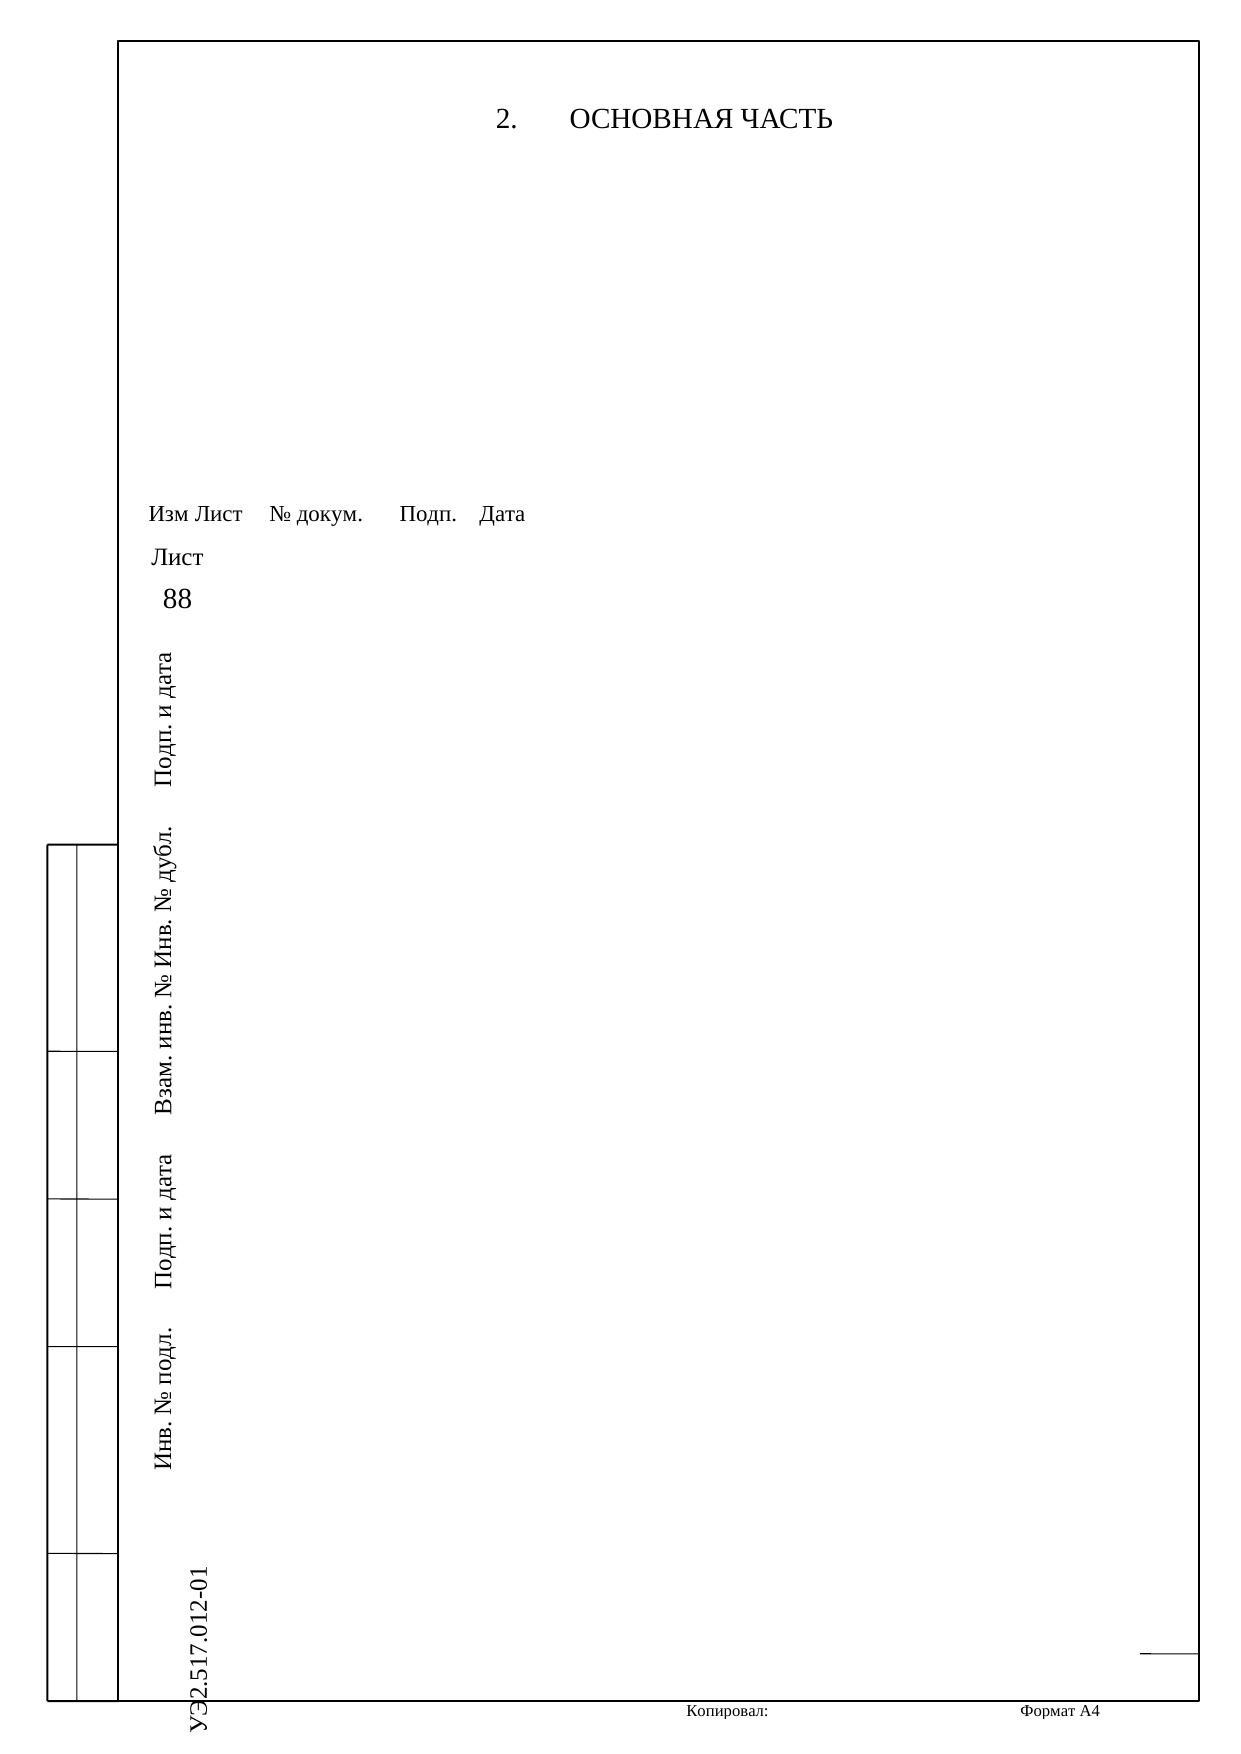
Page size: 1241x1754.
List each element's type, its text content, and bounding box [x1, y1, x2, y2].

subtitle Основная часть [148, 101, 1181, 135]
